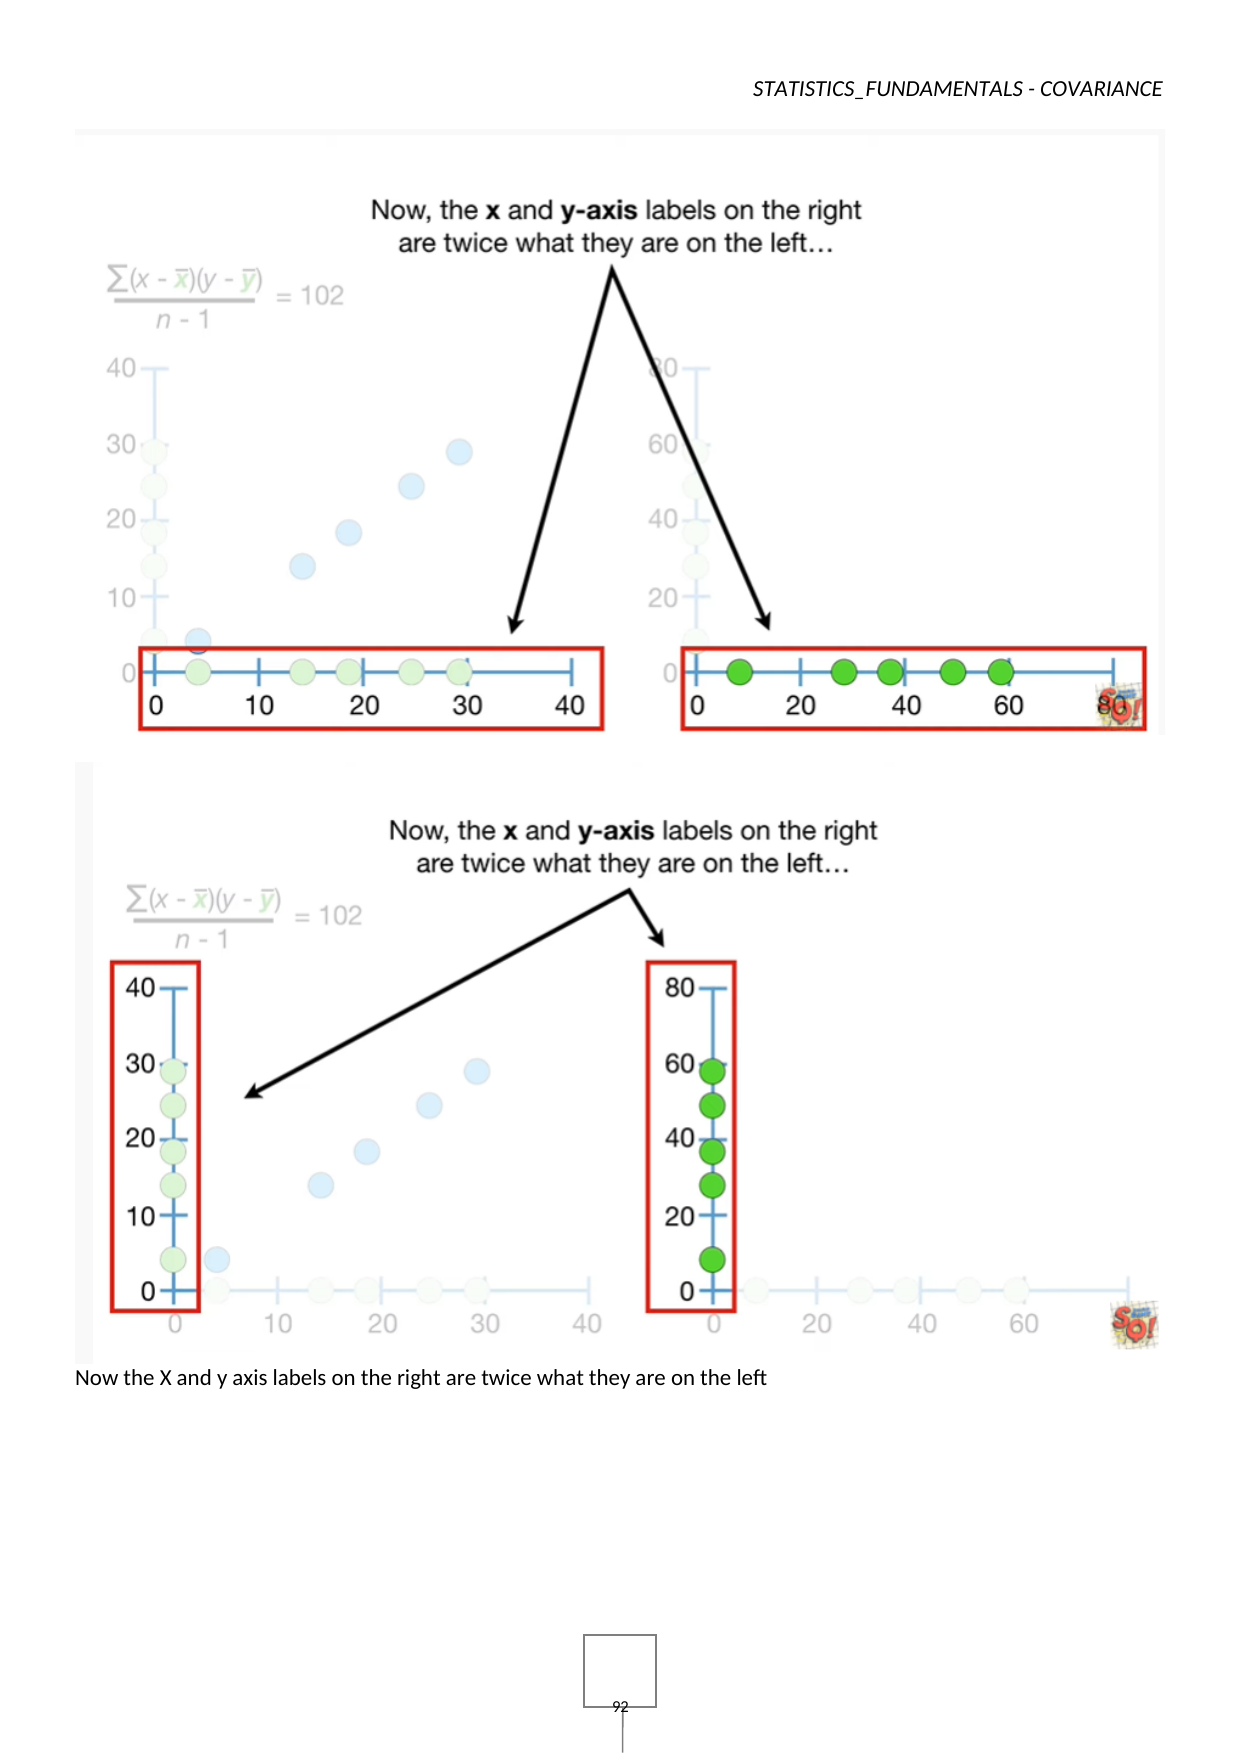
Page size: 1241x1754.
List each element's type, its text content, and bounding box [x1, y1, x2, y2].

picture [75, 129, 1166, 735]
picture [75, 762, 1166, 1364]
text Now the X and y axis labels on the right are twice what they are on the left [75, 1364, 1165, 1391]
